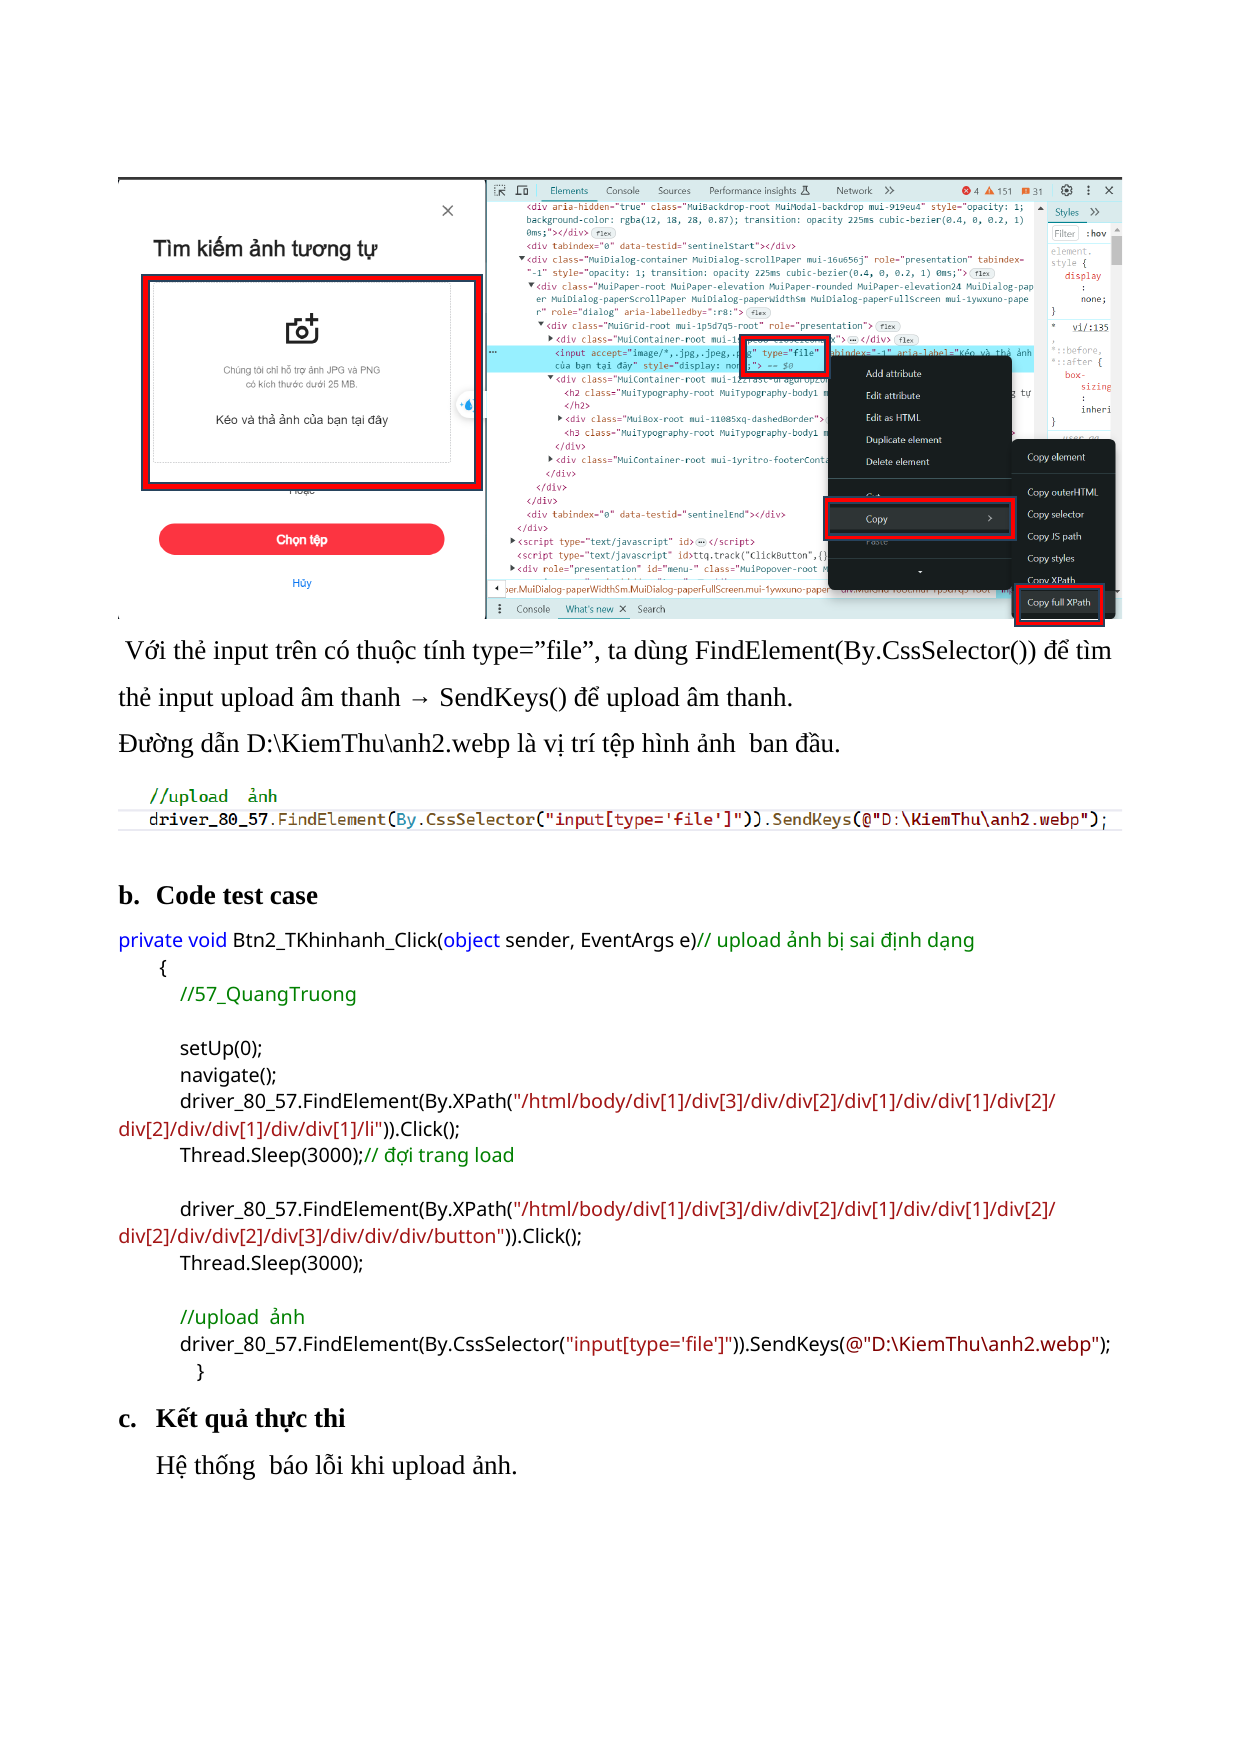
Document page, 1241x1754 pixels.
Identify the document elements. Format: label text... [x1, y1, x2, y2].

text Với thẻ input trên có thuộc tính type=”file”, ta dùng FindElement(By.CssSelector()) để tìm thẻ input upload âm thanh SendKeys() để upload âm thanh. [118, 634, 1122, 712]
picture [118, 177, 1123, 619]
text navigate(); [118, 1061, 1122, 1088]
text driver_80_57.FindElement(By.CssSelector("input[type='file']")).SendKeys(@"D:\KiemThu\anh2.webp"); [118, 1331, 1122, 1358]
text { [118, 953, 1122, 980]
text Thread.Sleep(3000);// đợi trang load [118, 1142, 1122, 1169]
picture [118, 773, 1123, 860]
subtitle Kết quả thực thi [118, 1402, 1122, 1433]
text setUp(0); [118, 1034, 1122, 1061]
text Đường dẫn D:\KiemThu\anh2.webp là vị trí tệp hình ảnh ban đầu. [118, 727, 1122, 758]
text driver_80_57.FindElement(By.XPath("/html/body/div[1]/div[3]/div/div[2]/div[1]/div/div[1]/div[2]/div[2]/div/div[2]/div[3]/div/div/div/button")).Click(); [118, 1196, 1122, 1250]
text //upload ảnh [118, 1304, 1122, 1331]
picture [1021, 590, 1098, 619]
text Hệ thống báo lỗi khi upload ảnh. [156, 1449, 1122, 1480]
text private void Btn2_TKhinhanh_Click(object sender, EventArgs e)// upload ảnh bị sai định dạng [118, 926, 1122, 953]
text driver_80_57.FindElement(By.XPath("/html/body/div[1]/div[3]/div/div[2]/div[1]/div/div[1]/div[2]/div[2]/div/div[1]/div/div[1]/li")).Click(); [118, 1088, 1122, 1142]
text Thread.Sleep(3000); [118, 1250, 1122, 1277]
text //57_QuangTruong [118, 980, 1122, 1007]
subtitle Code test case [118, 879, 1122, 910]
text } [156, 1358, 1122, 1384]
